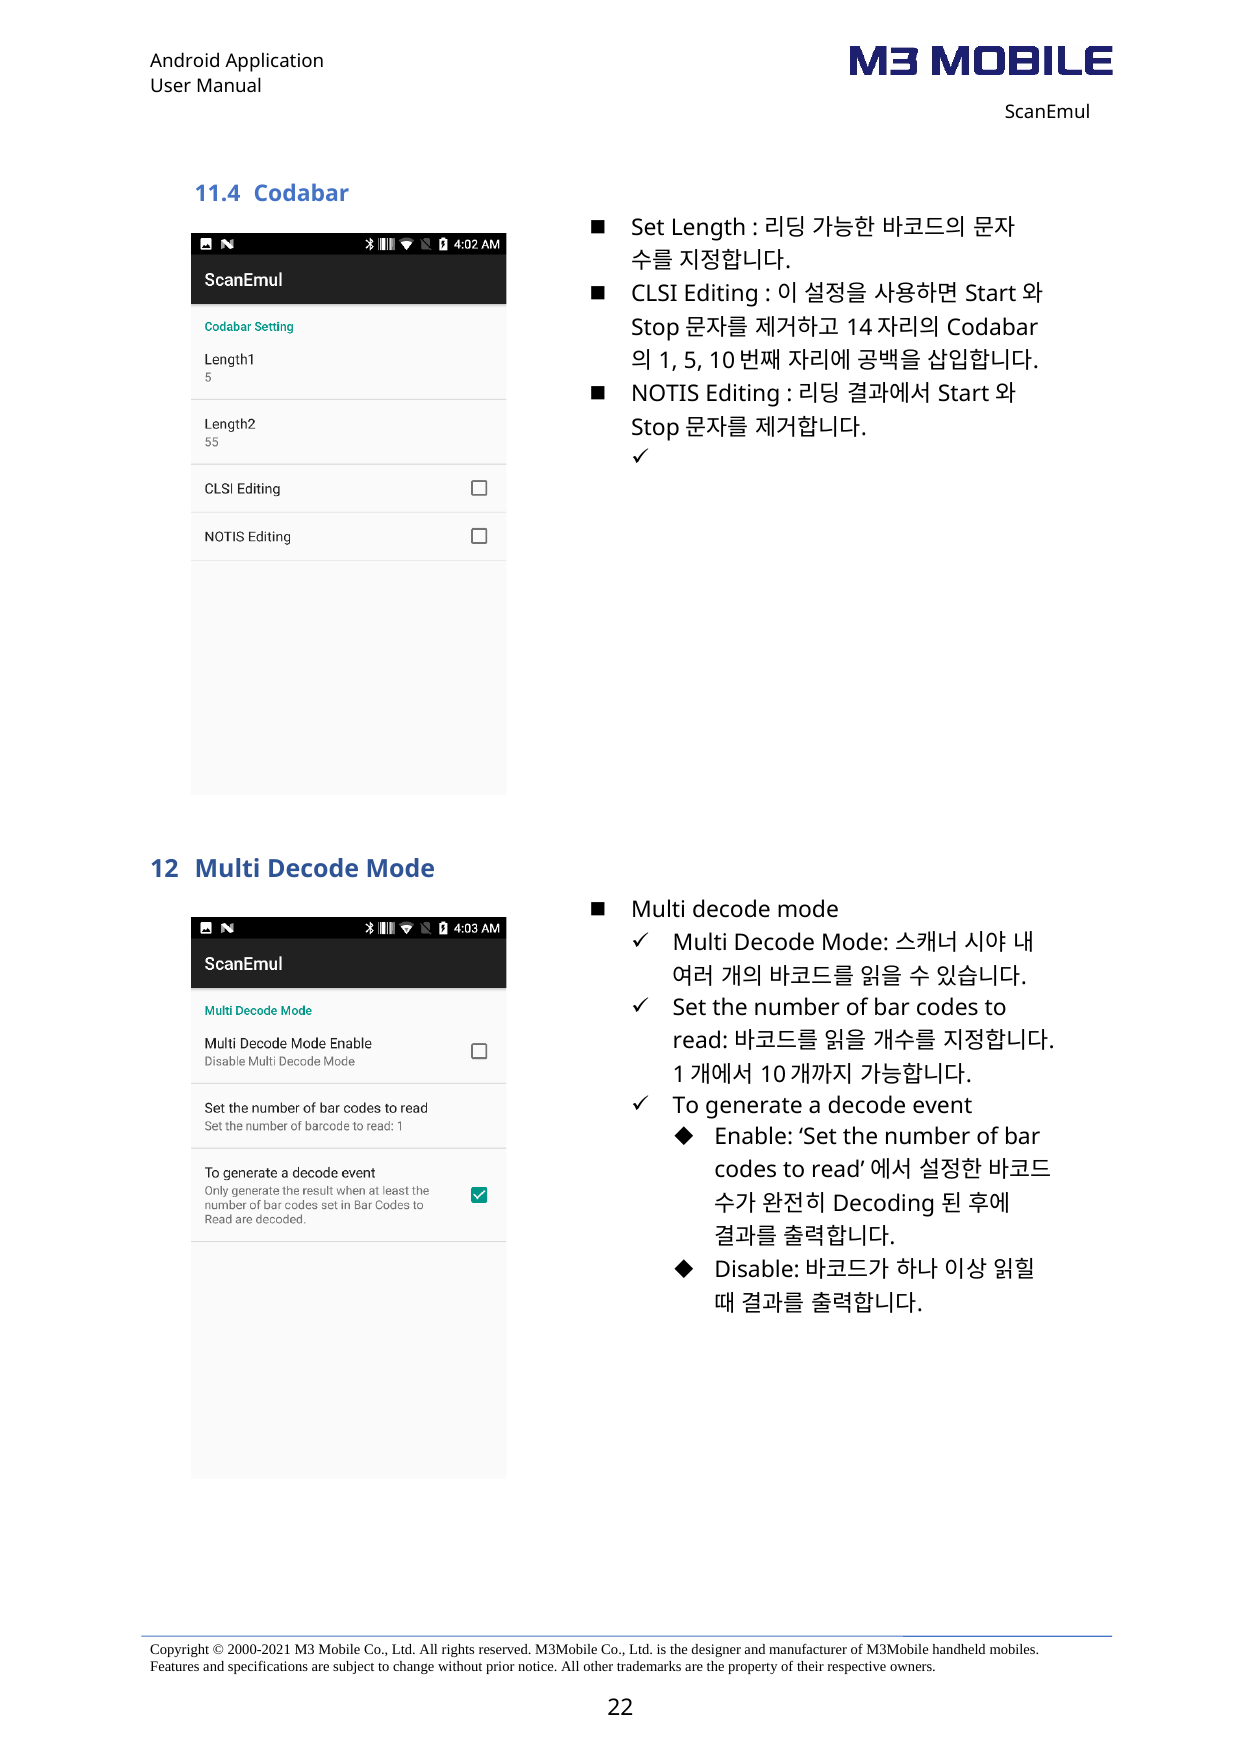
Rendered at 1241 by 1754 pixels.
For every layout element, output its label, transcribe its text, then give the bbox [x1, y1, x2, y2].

picture [850, 46, 1113, 75]
table_header [161, 209, 536, 798]
picture [191, 917, 507, 1479]
subtitle Codabar [194, 177, 1090, 208]
table_header Multi decode mode Multi Decode Mode: 스캐너 시야 내 여러 개의 바코드를 읽을 수 있습니다. Set the number of bar codes to read: 바코드를 읽을 개수를 지정합니다. 1개에서 10개까지 가능합니다. To generate a decode event Enable: ‘Set the number of bar codes to read’ 에서 설정한 바코드 수가 완전히 Decoding 된 후에 결과를 출력합니다. Disable: 바코드가 하나 이상 읽힐 때 결과를 출력합니다. [536, 893, 1068, 1483]
table_header Set Length : 리딩 가능한 바코드의 문자 수를 지정합니다. CLSI Editing : 이 설정을 사용하면 Start 와 Stop 문자를 제거하고 14자리의 Codabar의 1, 5, 10번째 자리에 공백을 삽입합니다. NOTIS Editing : 리딩 결과에서 Start 와 Stop 문자를 제거합니다. [536, 209, 1068, 798]
table_header [161, 893, 536, 1483]
subtitle Multi Decode Mode [150, 850, 1090, 884]
picture [191, 233, 507, 795]
